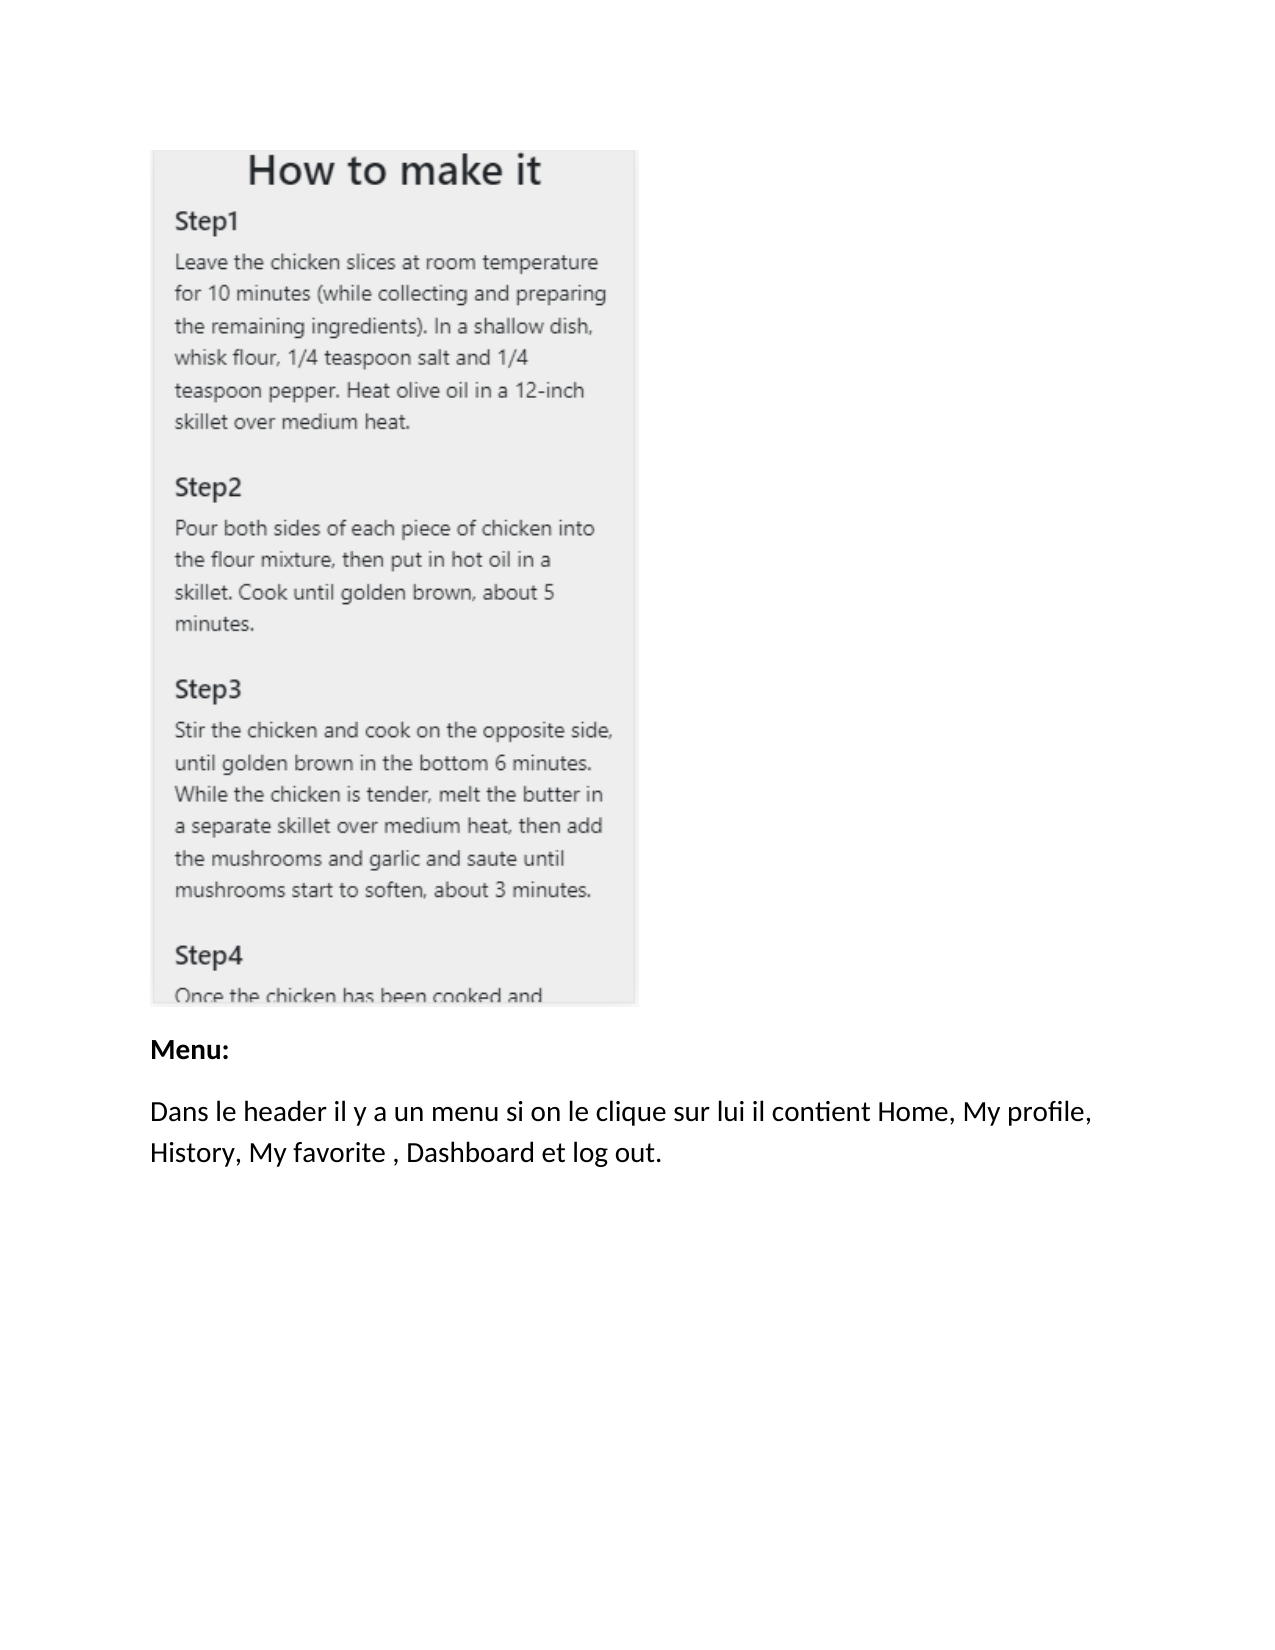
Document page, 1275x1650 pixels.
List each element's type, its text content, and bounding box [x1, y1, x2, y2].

text Dans le header il y a un menu si on le clique sur lui il contient Home, My profile, History, My favorite , Dashboard et log out. [150, 1093, 1125, 1170]
text Menu: [150, 1031, 1125, 1067]
picture [150, 150, 640, 1007]
